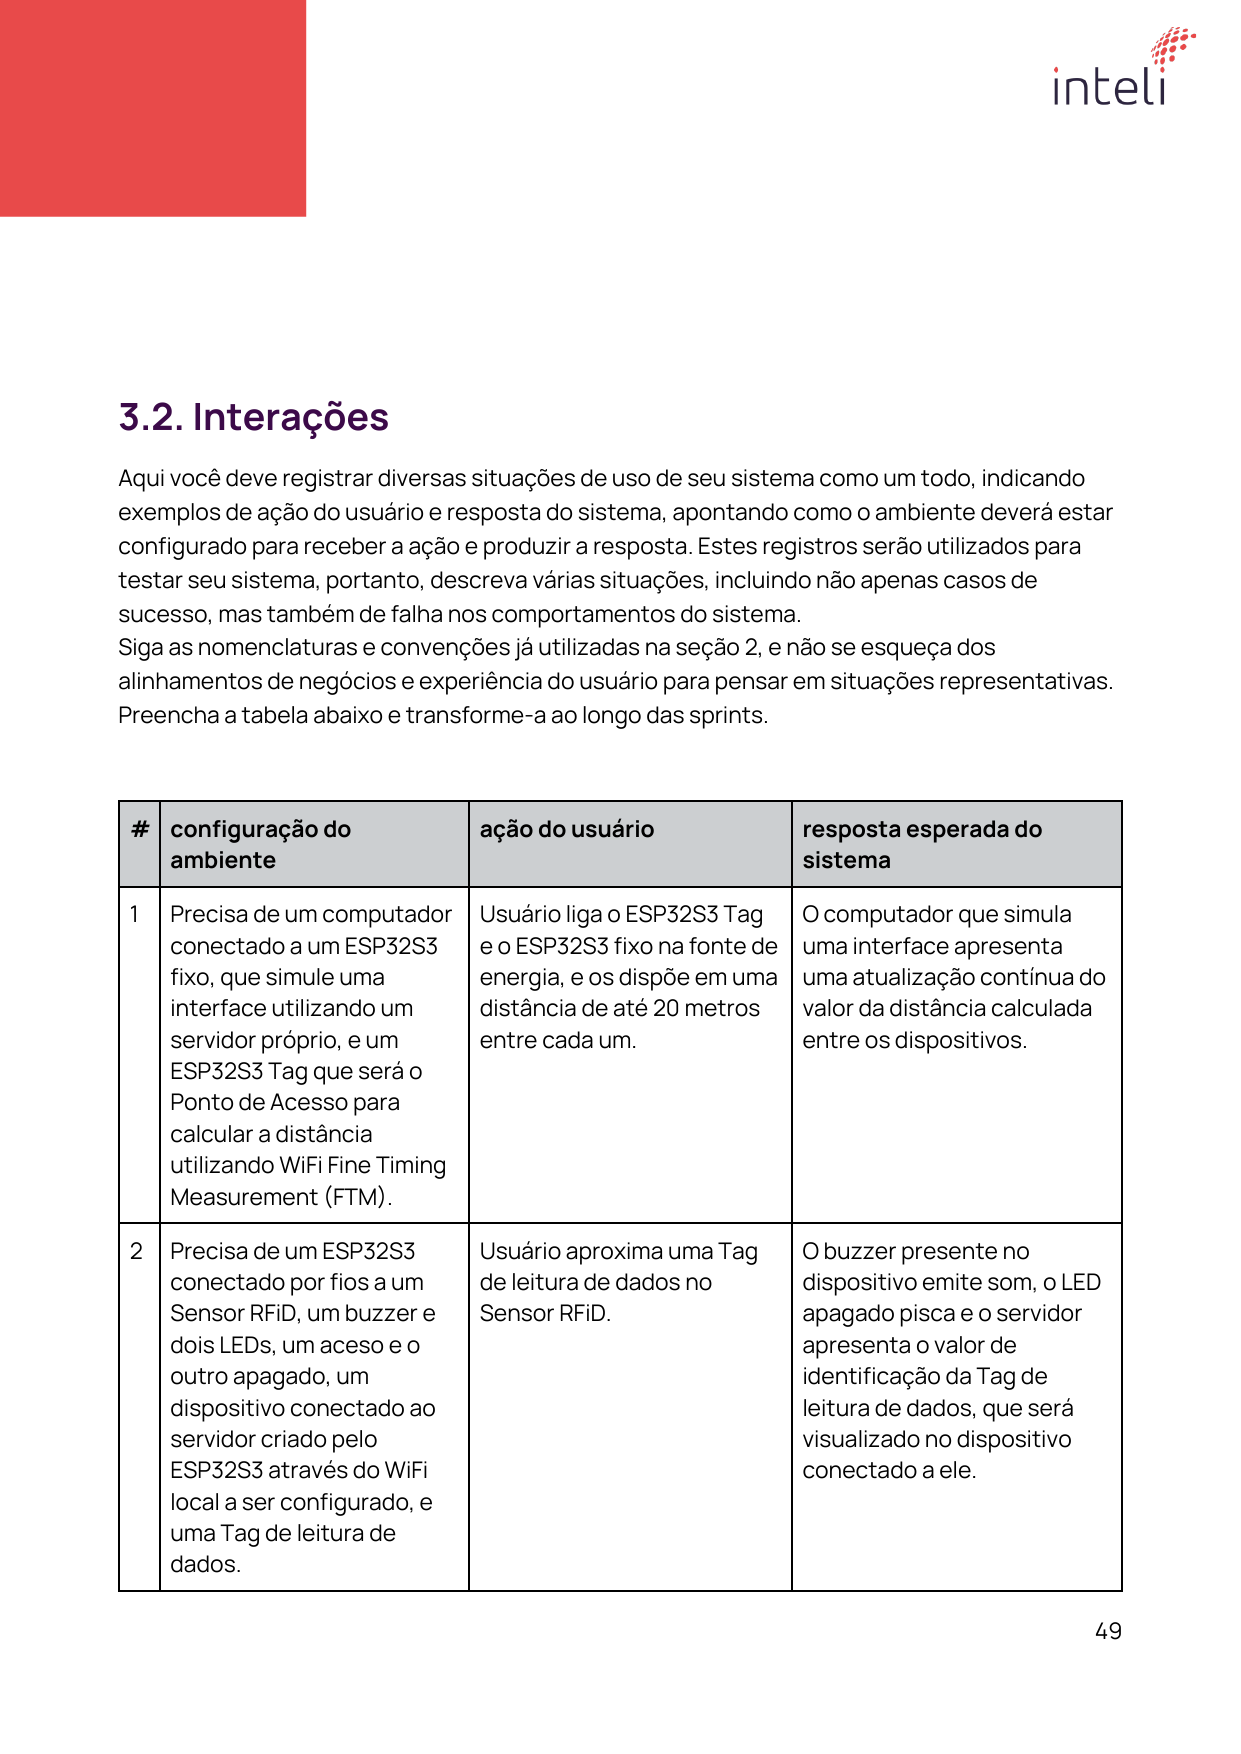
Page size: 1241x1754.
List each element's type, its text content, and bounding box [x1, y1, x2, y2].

table_cell O buzzer presente no dispositivo emite som, o LED apagado pisca e o servidor apresenta o valor de identificação da Tag de leitura de dados, que será visualizado no dispositivo conectado a ele. [793, 1224, 1121, 1590]
picture [0, 0, 307, 217]
table_header # [120, 802, 159, 886]
table_cell Usuário aproxima uma Tag de leitura de dados no Sensor RFiD. [470, 1224, 791, 1590]
table_cell O computador que simula uma interface apresenta uma atualização contínua do valor da distância calculada entre os dispositivos. [793, 888, 1121, 1222]
table_cell Precisa de um computador conectado a um ESP32S3 fixo, que simule uma interface utilizando um servidor próprio, e um ESP32S3 Tag que será o Ponto de Acesso para calcular a distância utilizando WiFi Fine Timing Measurement (FTM). [161, 888, 468, 1222]
table_header resposta esperada do sistema [793, 802, 1121, 886]
subtitle 3.2. Interações [118, 390, 1122, 441]
table_cell 1 [120, 888, 159, 1222]
table_cell Usuário liga o ESP32S3 Tag e o ESP32S3 fixo na fonte de energia, e os dispõe em uma distância de até 20 metros entre cada um. [470, 888, 791, 1222]
table_header configuração do ambiente [161, 802, 468, 886]
text Aqui você deve registrar diversas situações de uso de seu sistema como um todo, indicando exemplos de ação do usuário e resposta do sistema, apontando como o ambiente deverá estar configurado para receber a ação e produzir a resposta. Estes registros serão utilizados para testar seu sistema, portanto, descreva várias situações, incluindo não apenas casos de sucesso, mas também de falha nos comportamentos do sistema. Siga as nomenclaturas e convenções já utilizadas na seção 2, e não se esqueça dos alinhamentos de negócios e experiência do usuário para pensar em situações representativas. Preencha a tabela abaixo e transforme-a ao longo das sprints. [118, 462, 1122, 730]
table_cell Precisa de um ESP32S3 conectado por fios a um Sensor RFiD, um buzzer e dois LEDs, um aceso e o outro apagado, um dispositivo conectado ao servidor criado pelo ESP32S3 através do WiFi local a ser configurado, e uma Tag de leitura de dados. [161, 1224, 468, 1590]
table_cell 2 [120, 1224, 159, 1590]
table_header ação do usuário [470, 802, 791, 886]
picture [1054, 27, 1197, 105]
